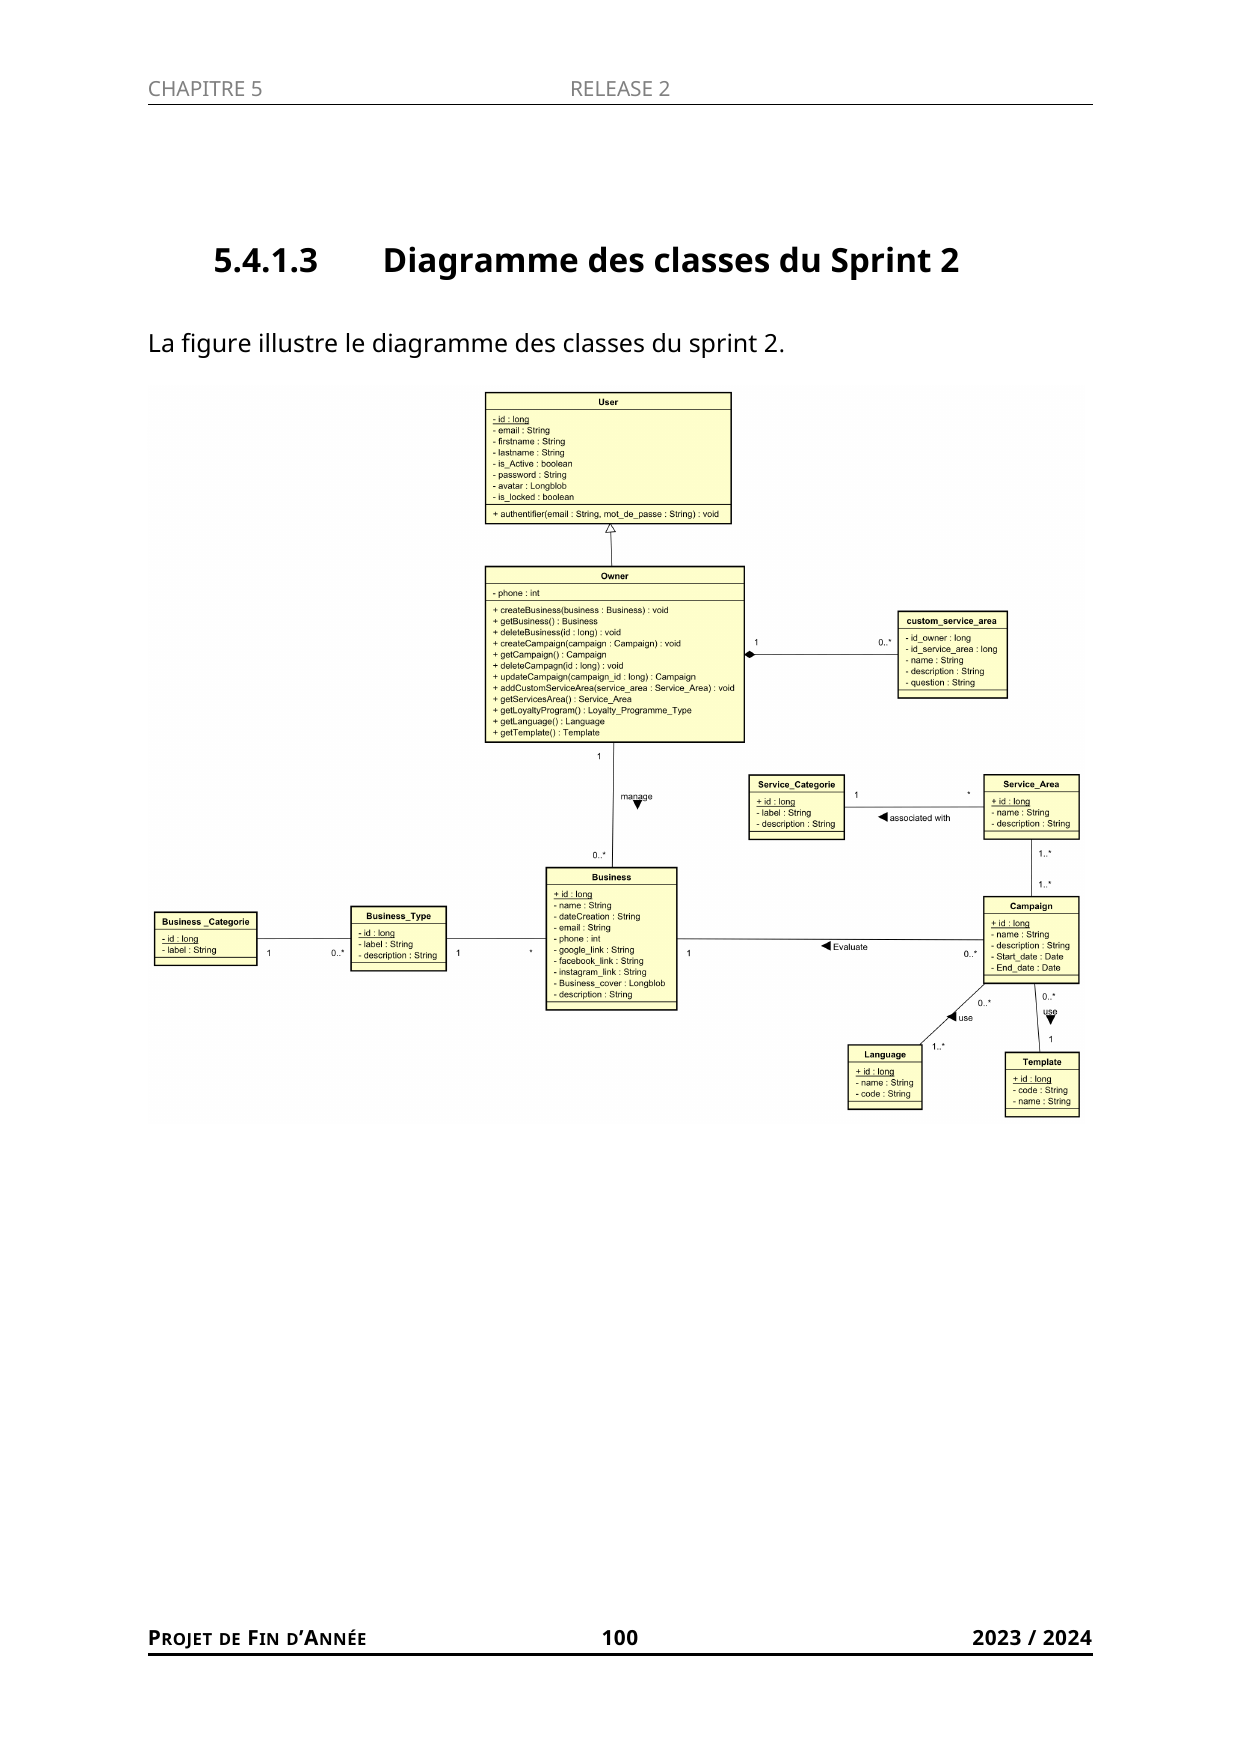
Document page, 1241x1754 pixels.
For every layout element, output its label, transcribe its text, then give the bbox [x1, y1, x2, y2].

text La figure illustre le diagramme des classes du sprint 2. [148, 326, 1093, 359]
list Diagramme des classes du Sprint 2 [213, 237, 1093, 282]
picture [147, 385, 1085, 1124]
